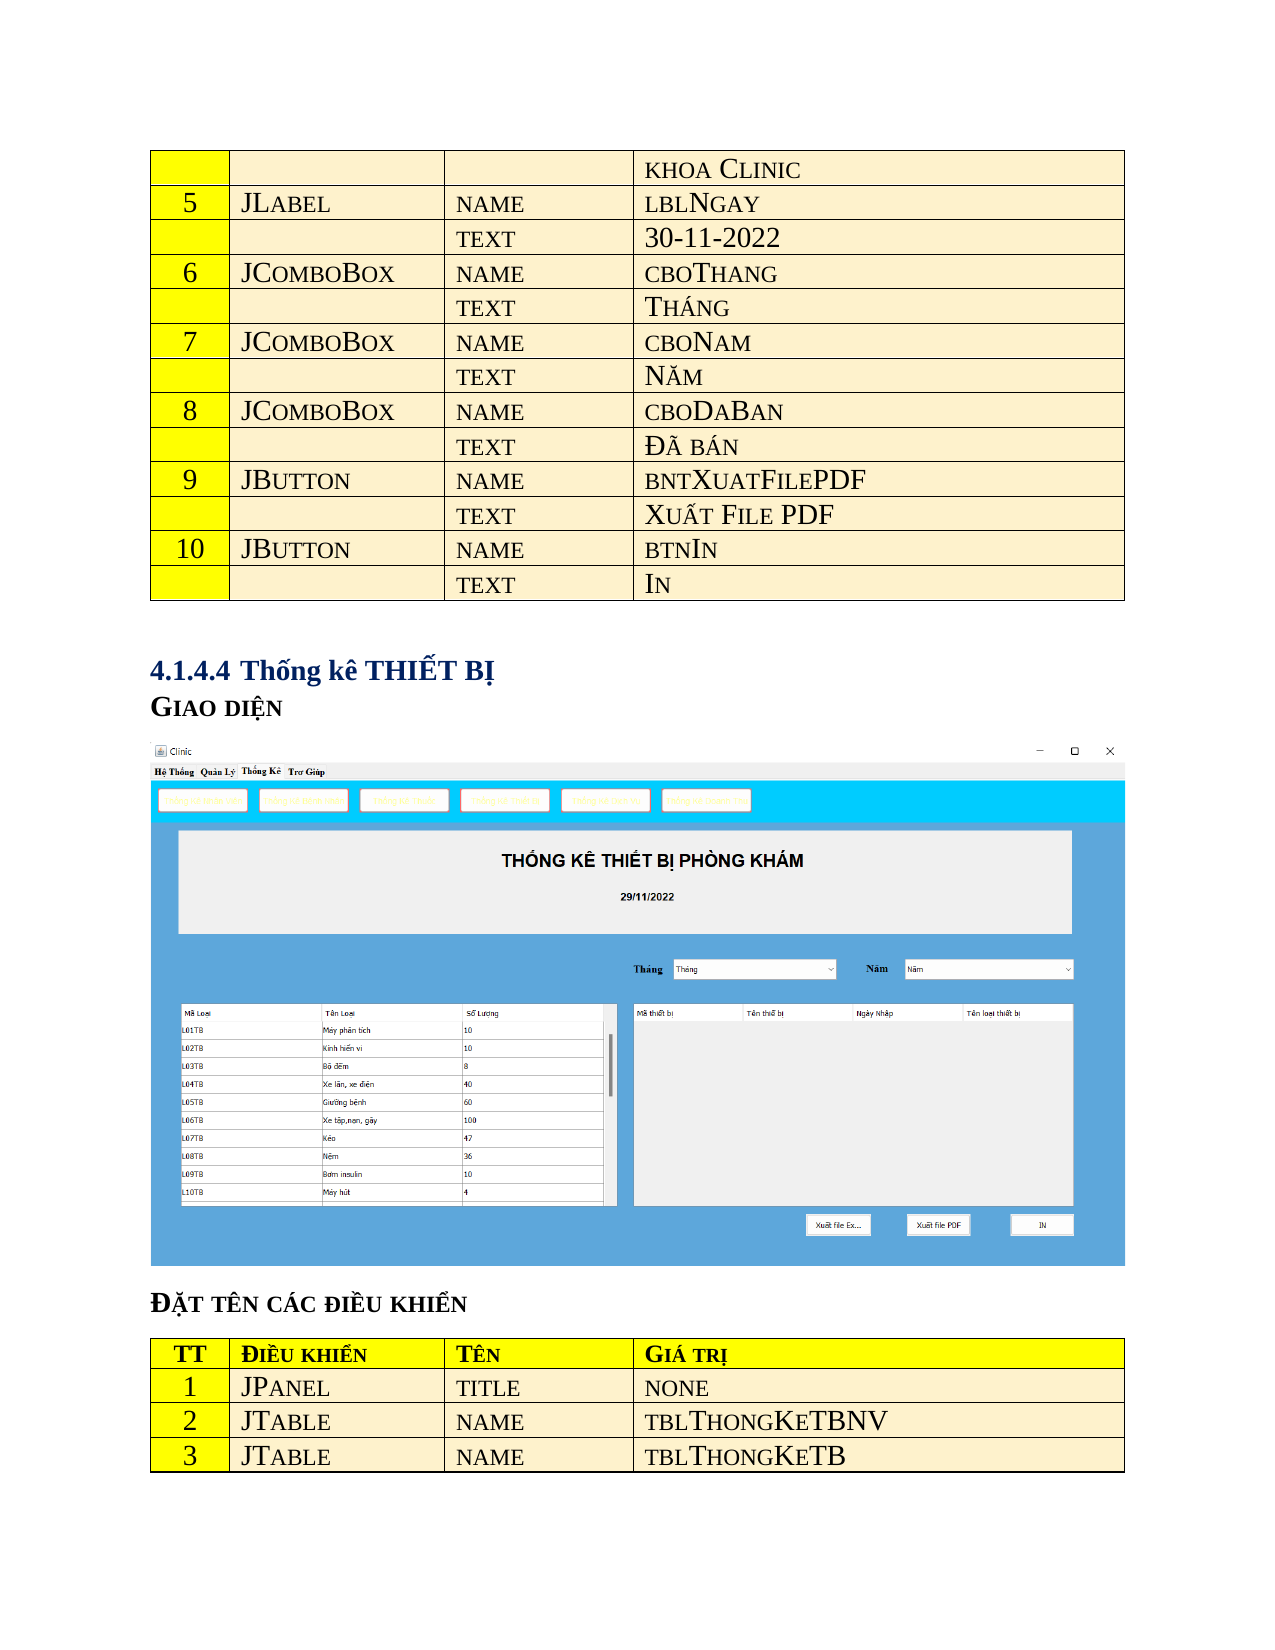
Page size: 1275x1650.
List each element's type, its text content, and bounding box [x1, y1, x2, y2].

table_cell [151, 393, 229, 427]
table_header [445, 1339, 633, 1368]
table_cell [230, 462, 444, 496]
picture [662, 789, 751, 812]
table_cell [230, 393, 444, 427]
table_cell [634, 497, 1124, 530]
picture [150, 742, 1125, 780]
text Đặt tên các điều khiển [150, 1285, 1125, 1319]
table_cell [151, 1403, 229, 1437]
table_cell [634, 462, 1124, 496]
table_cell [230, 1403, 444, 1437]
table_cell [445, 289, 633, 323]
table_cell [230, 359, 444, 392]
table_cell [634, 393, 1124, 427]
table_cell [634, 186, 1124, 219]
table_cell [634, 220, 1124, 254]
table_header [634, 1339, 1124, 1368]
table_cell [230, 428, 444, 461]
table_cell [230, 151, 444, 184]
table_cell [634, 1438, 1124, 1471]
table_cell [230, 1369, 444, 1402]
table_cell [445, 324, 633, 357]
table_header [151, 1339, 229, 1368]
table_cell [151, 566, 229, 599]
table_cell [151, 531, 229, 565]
picture [461, 789, 549, 812]
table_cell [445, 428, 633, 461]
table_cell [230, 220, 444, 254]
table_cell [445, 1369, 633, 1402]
picture [150, 823, 1125, 1266]
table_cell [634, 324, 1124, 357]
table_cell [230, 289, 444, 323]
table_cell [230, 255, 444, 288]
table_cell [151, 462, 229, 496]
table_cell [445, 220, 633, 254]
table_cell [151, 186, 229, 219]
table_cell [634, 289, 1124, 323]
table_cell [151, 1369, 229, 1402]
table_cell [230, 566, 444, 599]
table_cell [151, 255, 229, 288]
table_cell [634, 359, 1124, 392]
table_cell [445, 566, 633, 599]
picture [159, 789, 247, 812]
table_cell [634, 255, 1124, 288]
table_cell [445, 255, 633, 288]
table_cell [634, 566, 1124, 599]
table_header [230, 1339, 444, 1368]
subtitle Thống kê THIẾT BỊ [150, 653, 1125, 687]
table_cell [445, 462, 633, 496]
text Giao diện [150, 689, 1125, 723]
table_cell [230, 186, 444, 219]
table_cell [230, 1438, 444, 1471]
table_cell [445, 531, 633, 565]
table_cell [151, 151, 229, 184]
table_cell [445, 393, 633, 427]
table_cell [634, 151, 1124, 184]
picture [260, 789, 348, 812]
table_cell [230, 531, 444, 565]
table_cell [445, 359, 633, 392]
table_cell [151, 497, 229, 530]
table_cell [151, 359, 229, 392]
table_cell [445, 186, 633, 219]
picture [562, 789, 650, 812]
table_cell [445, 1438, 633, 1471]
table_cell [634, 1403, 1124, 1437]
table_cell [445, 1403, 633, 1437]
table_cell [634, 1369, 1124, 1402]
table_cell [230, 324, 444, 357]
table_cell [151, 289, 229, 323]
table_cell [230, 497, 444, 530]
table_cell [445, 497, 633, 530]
picture [360, 789, 449, 812]
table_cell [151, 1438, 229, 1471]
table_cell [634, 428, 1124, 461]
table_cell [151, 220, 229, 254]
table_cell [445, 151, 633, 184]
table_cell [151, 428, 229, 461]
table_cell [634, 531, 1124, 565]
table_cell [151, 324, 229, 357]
